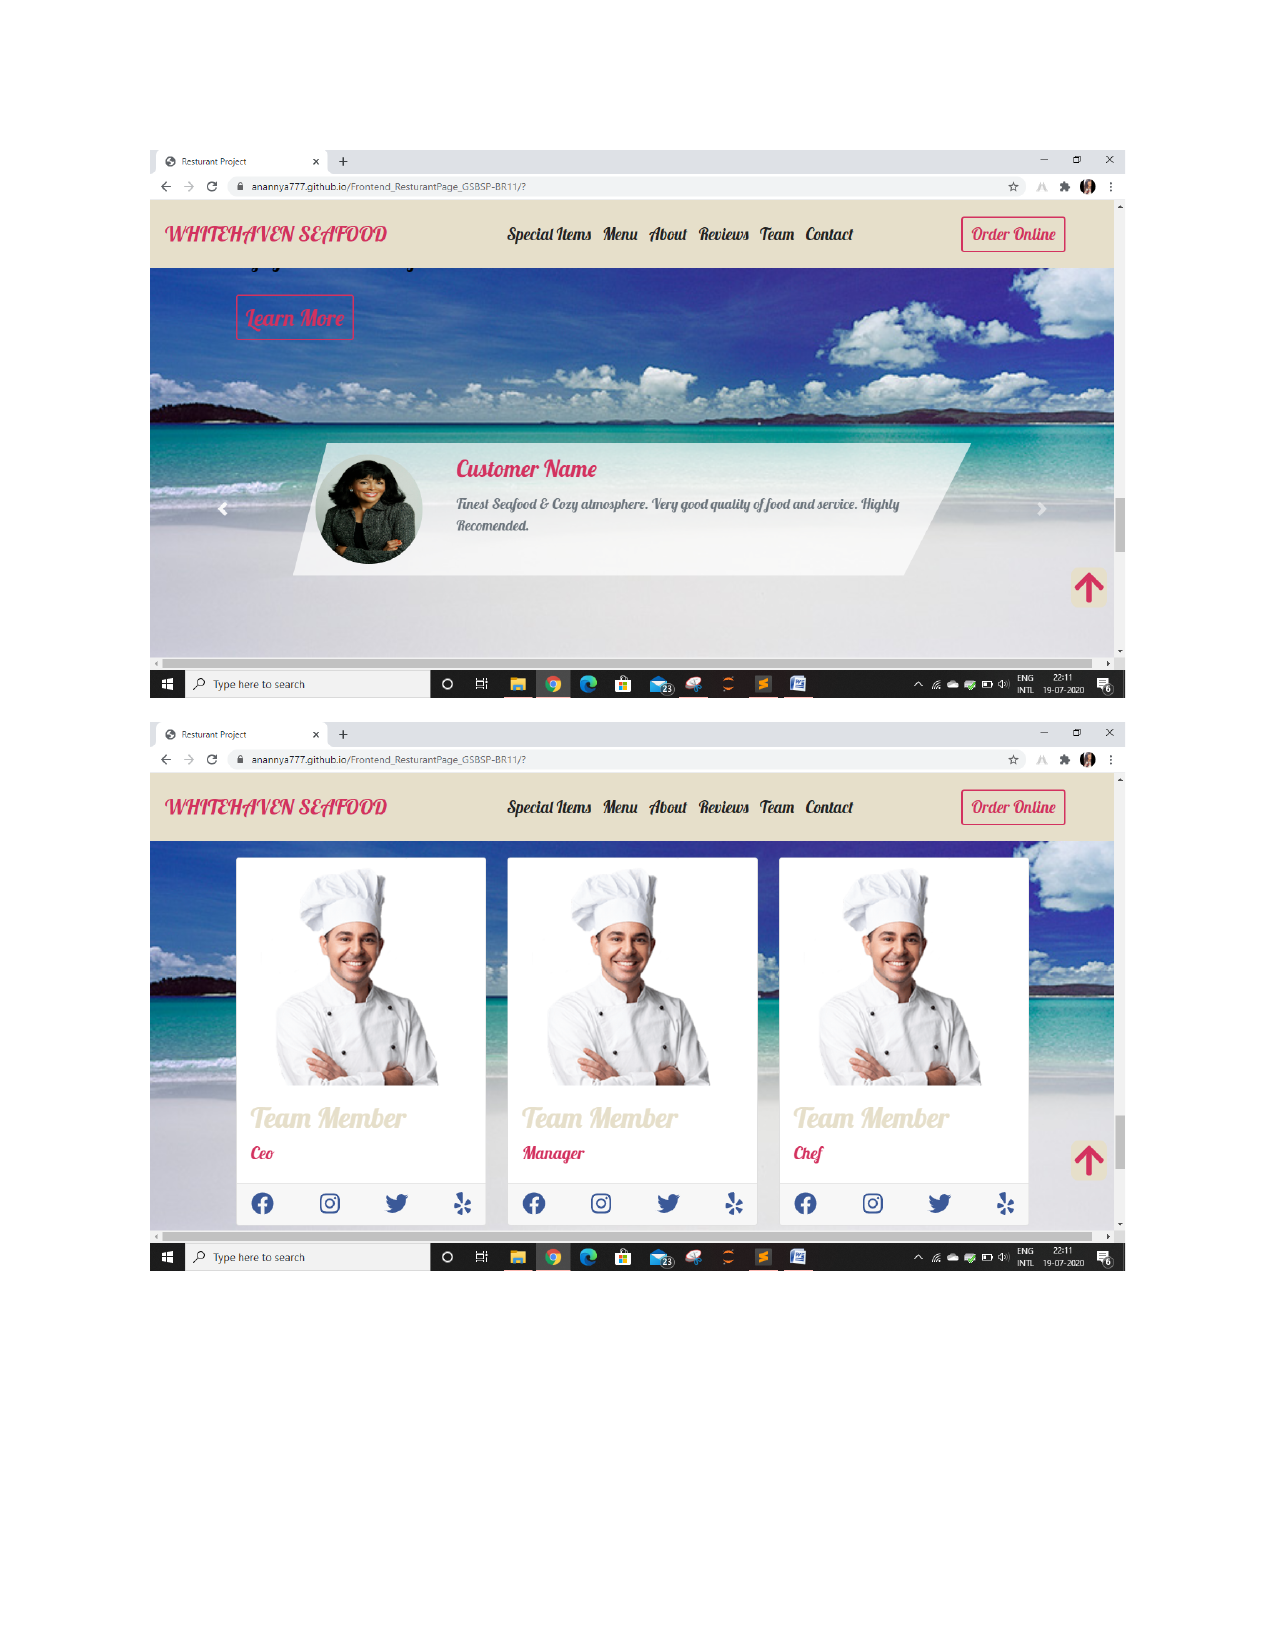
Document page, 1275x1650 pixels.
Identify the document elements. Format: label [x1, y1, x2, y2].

picture [150, 150, 1125, 698]
picture [150, 722, 1125, 1271]
